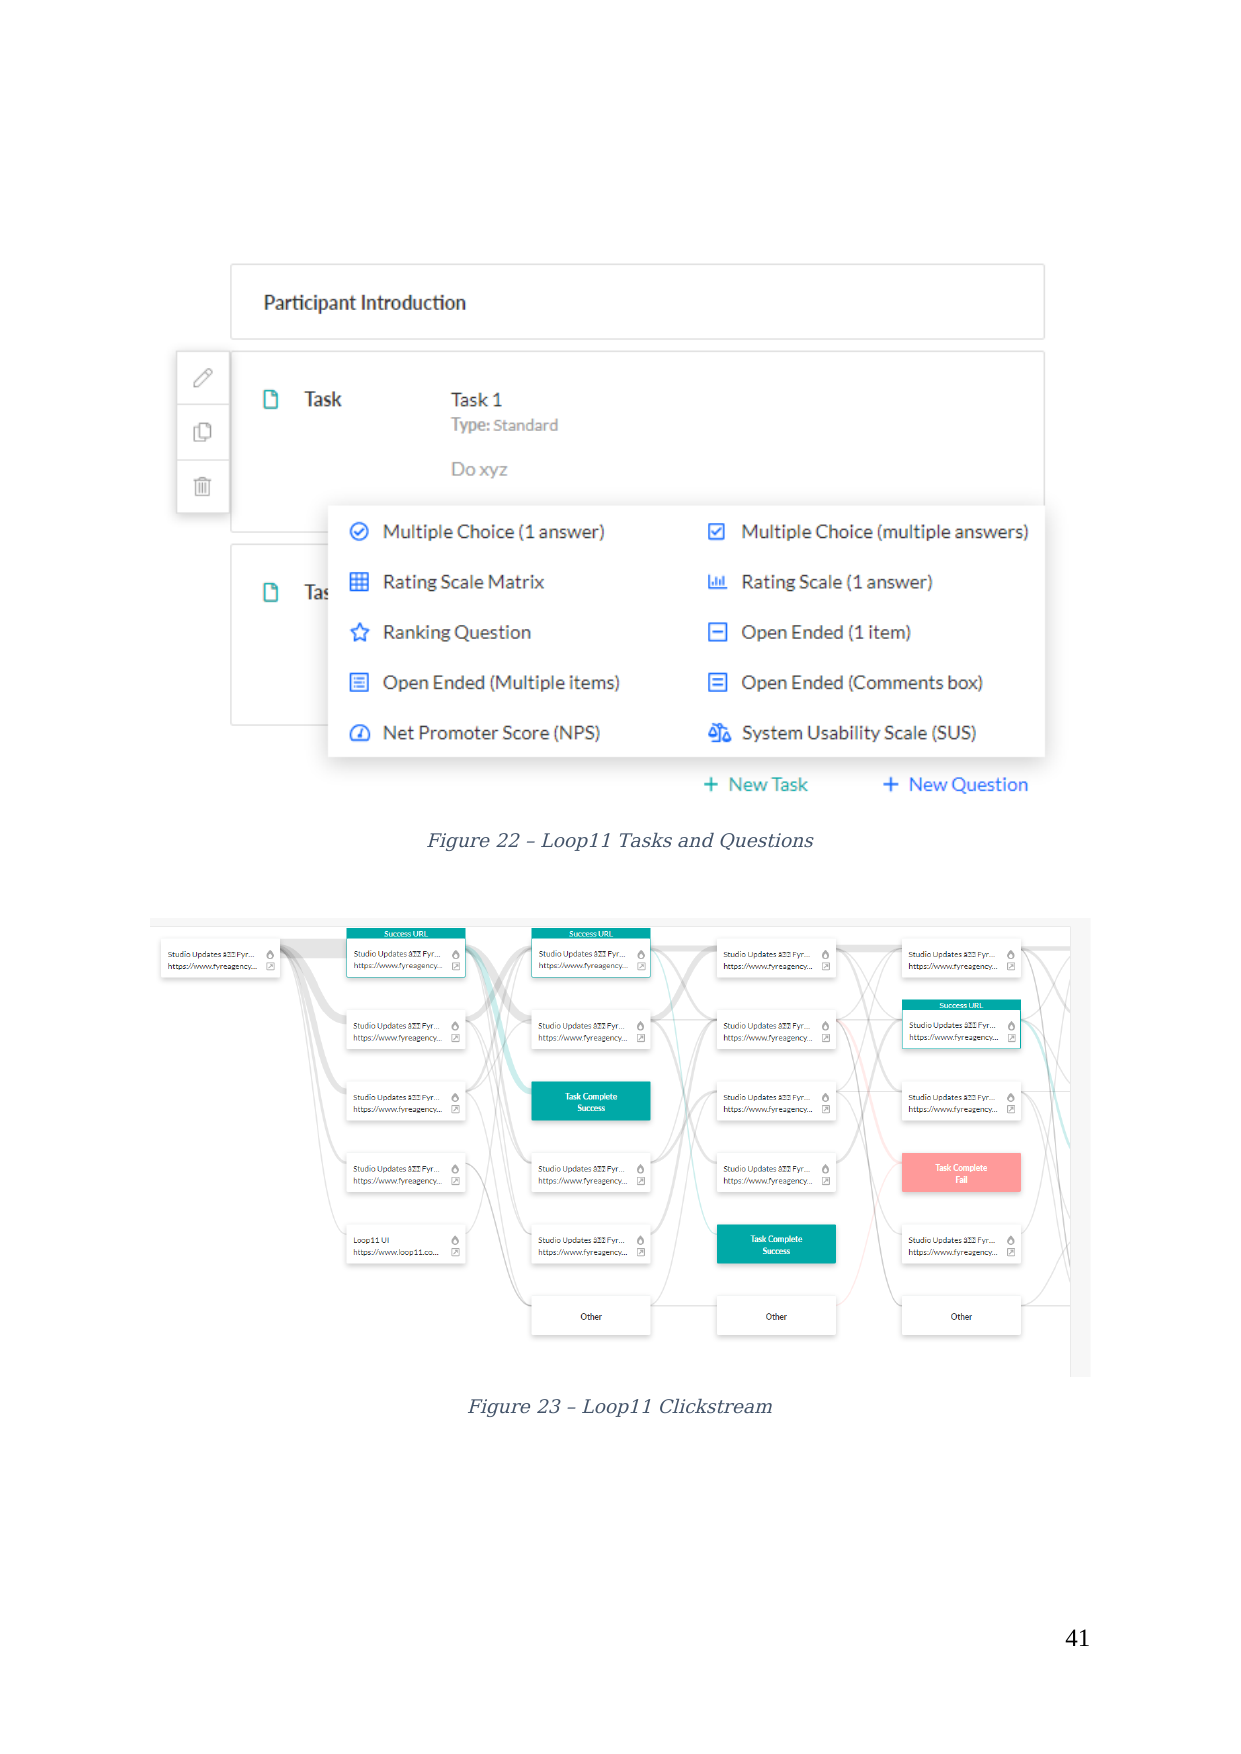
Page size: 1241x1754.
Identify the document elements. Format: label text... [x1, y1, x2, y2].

picture [150, 918, 1091, 1377]
text Figure 22 – Loop11 Tasks and Questions [150, 829, 1090, 851]
picture [162, 242, 1078, 810]
text Figure 23 – Loop11 Clickstream [150, 1395, 1090, 1418]
